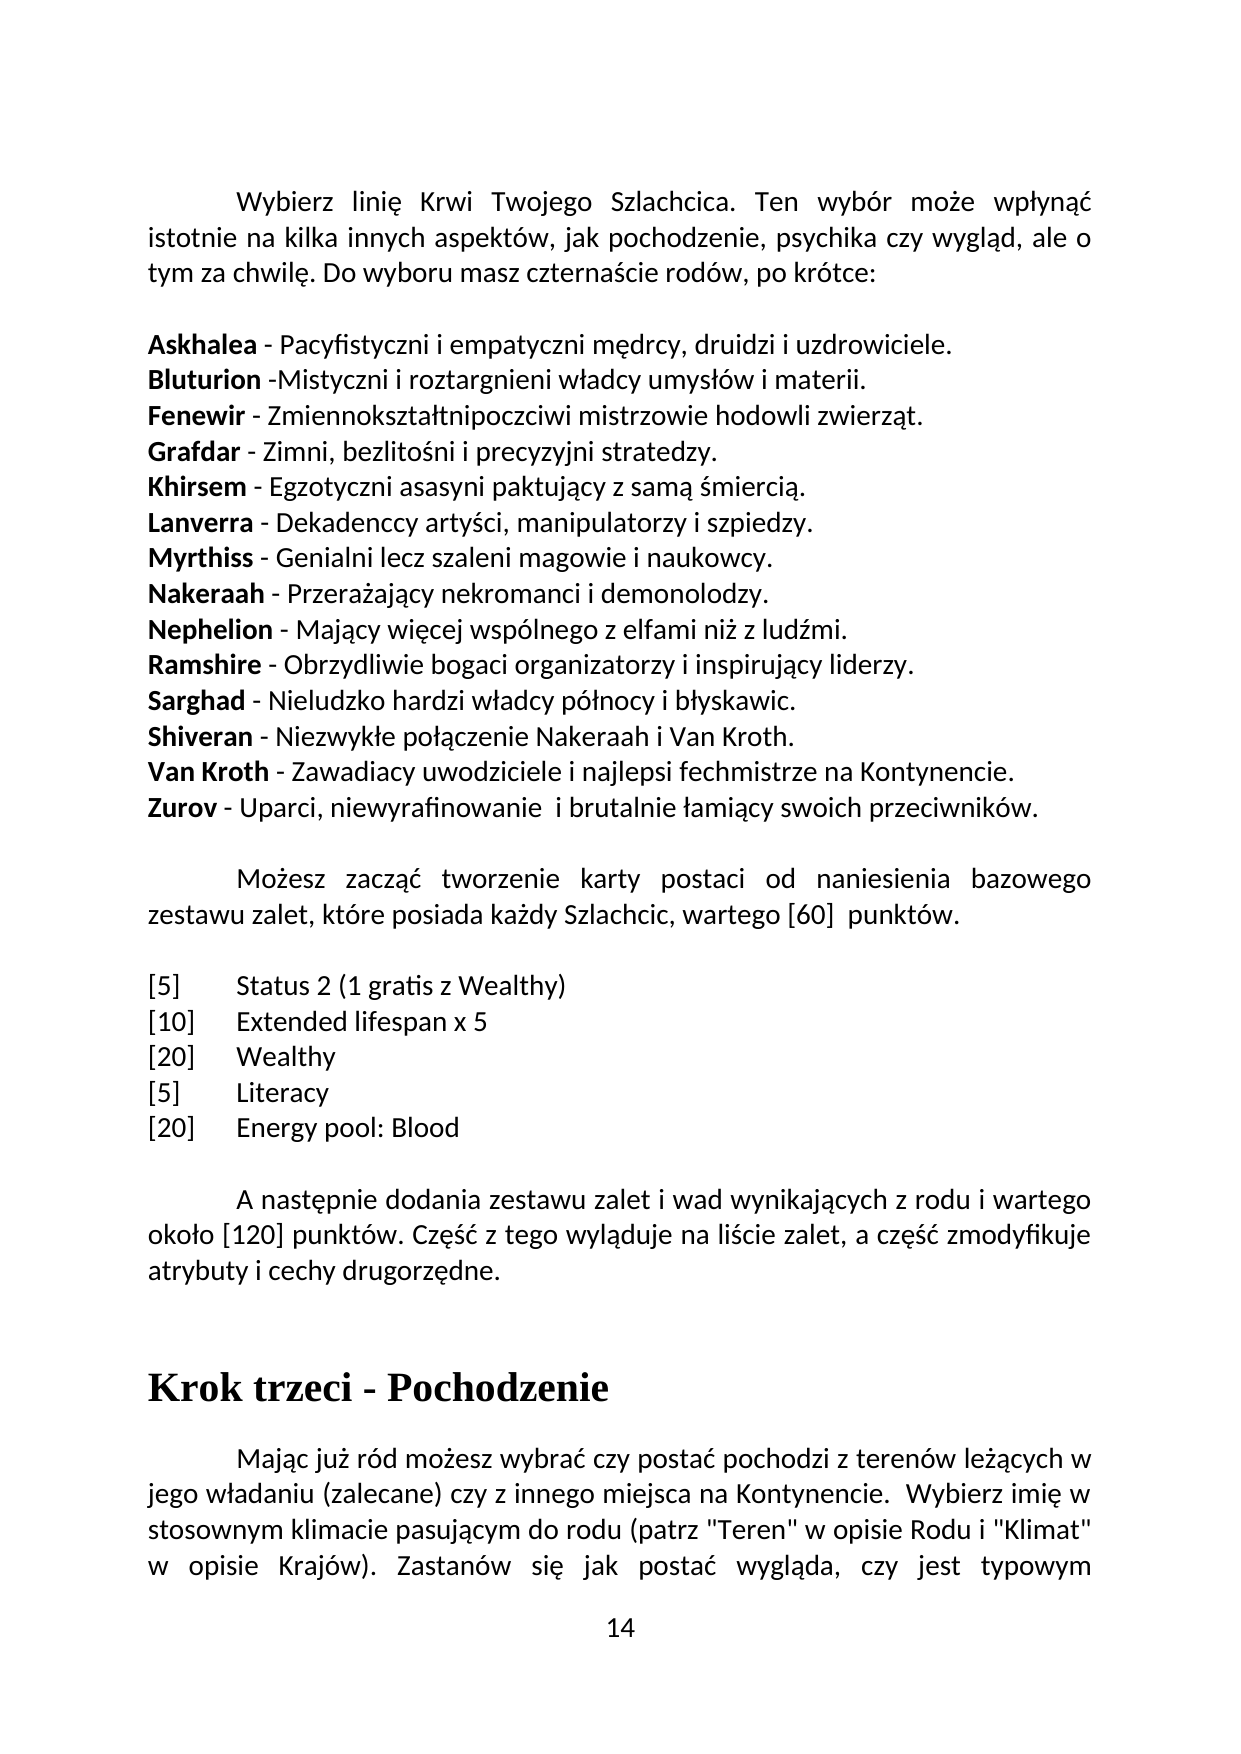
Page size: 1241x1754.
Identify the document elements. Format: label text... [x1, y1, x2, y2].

text Sarghad - Nieludzko hardzi władcy północy i błyskawic. [148, 682, 1093, 718]
text Wybierz linię Krwi Twojego Szlachcica. Ten wybór może wpłynąć istotnie na kilka innych aspektów, jak pochodzenie, psychika czy wygląd, ale o tym za chwilę. Do wyboru masz czternaście rodów, po krótce: [148, 183, 1093, 290]
text [20] Wealthy [148, 1038, 1093, 1074]
text Zurov - Uparci, niewyrafinowanie i brutalnie łamiący swoich przeciwników. [148, 789, 1093, 824]
text A następnie dodania zestawu zalet i wad wynikających z rodu i wartego około [120] punktów. Część z tego wyląduje na liście zalet, a część zmodyfikuje atrybuty i cechy drugorzędne. [148, 1181, 1093, 1288]
text Lanverra - Dekadenccy artyści, manipulatorzy i szpiedzy. [148, 504, 1093, 539]
text [5] Status 2 (1 gratis z Wealthy) [148, 967, 1093, 1003]
text Van Kroth - Zawadiacy uwodziciele i najlepsi fechmistrze na Kontynencie. [148, 753, 1093, 789]
subtitle Krok trzeci - Pochodzenie [148, 1363, 1093, 1411]
text Grafdar - Zimni, bezlitośni i precyzyjni stratedzy. [148, 433, 1093, 468]
text Fenewir - Zmiennokształtnipoczciwi mistrzowie hodowli zwierząt. [148, 397, 1093, 433]
text [10] Extended lifespan x 5 [148, 1003, 1093, 1038]
text Nephelion - Mający więcej wspólnego z elfami niż z ludźmi. [148, 611, 1093, 646]
text Khirsem - Egzotyczni asasyni paktujący z samą śmiercią. [148, 468, 1093, 504]
text Myrthiss - Genialni lecz szaleni magowie i naukowcy. [148, 539, 1093, 575]
text Shiveran - Niezwykłe połączenie Nakeraah i Van Kroth. [148, 718, 1093, 753]
text Bluturion -Mistyczni i roztargnieni władcy umysłów i materii. [148, 361, 1093, 397]
text Askhalea - Pacyfistyczni i empatyczni mędrcy, druidzi i uzdrowiciele. [148, 326, 1093, 361]
text Ramshire - Obrzydliwie bogaci organizatorzy i inspirujący liderzy. [148, 646, 1093, 682]
text [5] Literacy [148, 1074, 1093, 1109]
text Możesz zacząć tworzenie karty postaci od naniesienia bazowego zestawu zalet, które posiada każdy Szlachcic, wartego [60] punktów. [148, 860, 1093, 931]
text [20] Energy pool: Blood [148, 1109, 1093, 1145]
text Nakeraah - Przerażający nekromanci i demonolodzy. [148, 575, 1093, 611]
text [148, 1440, 1093, 1582]
